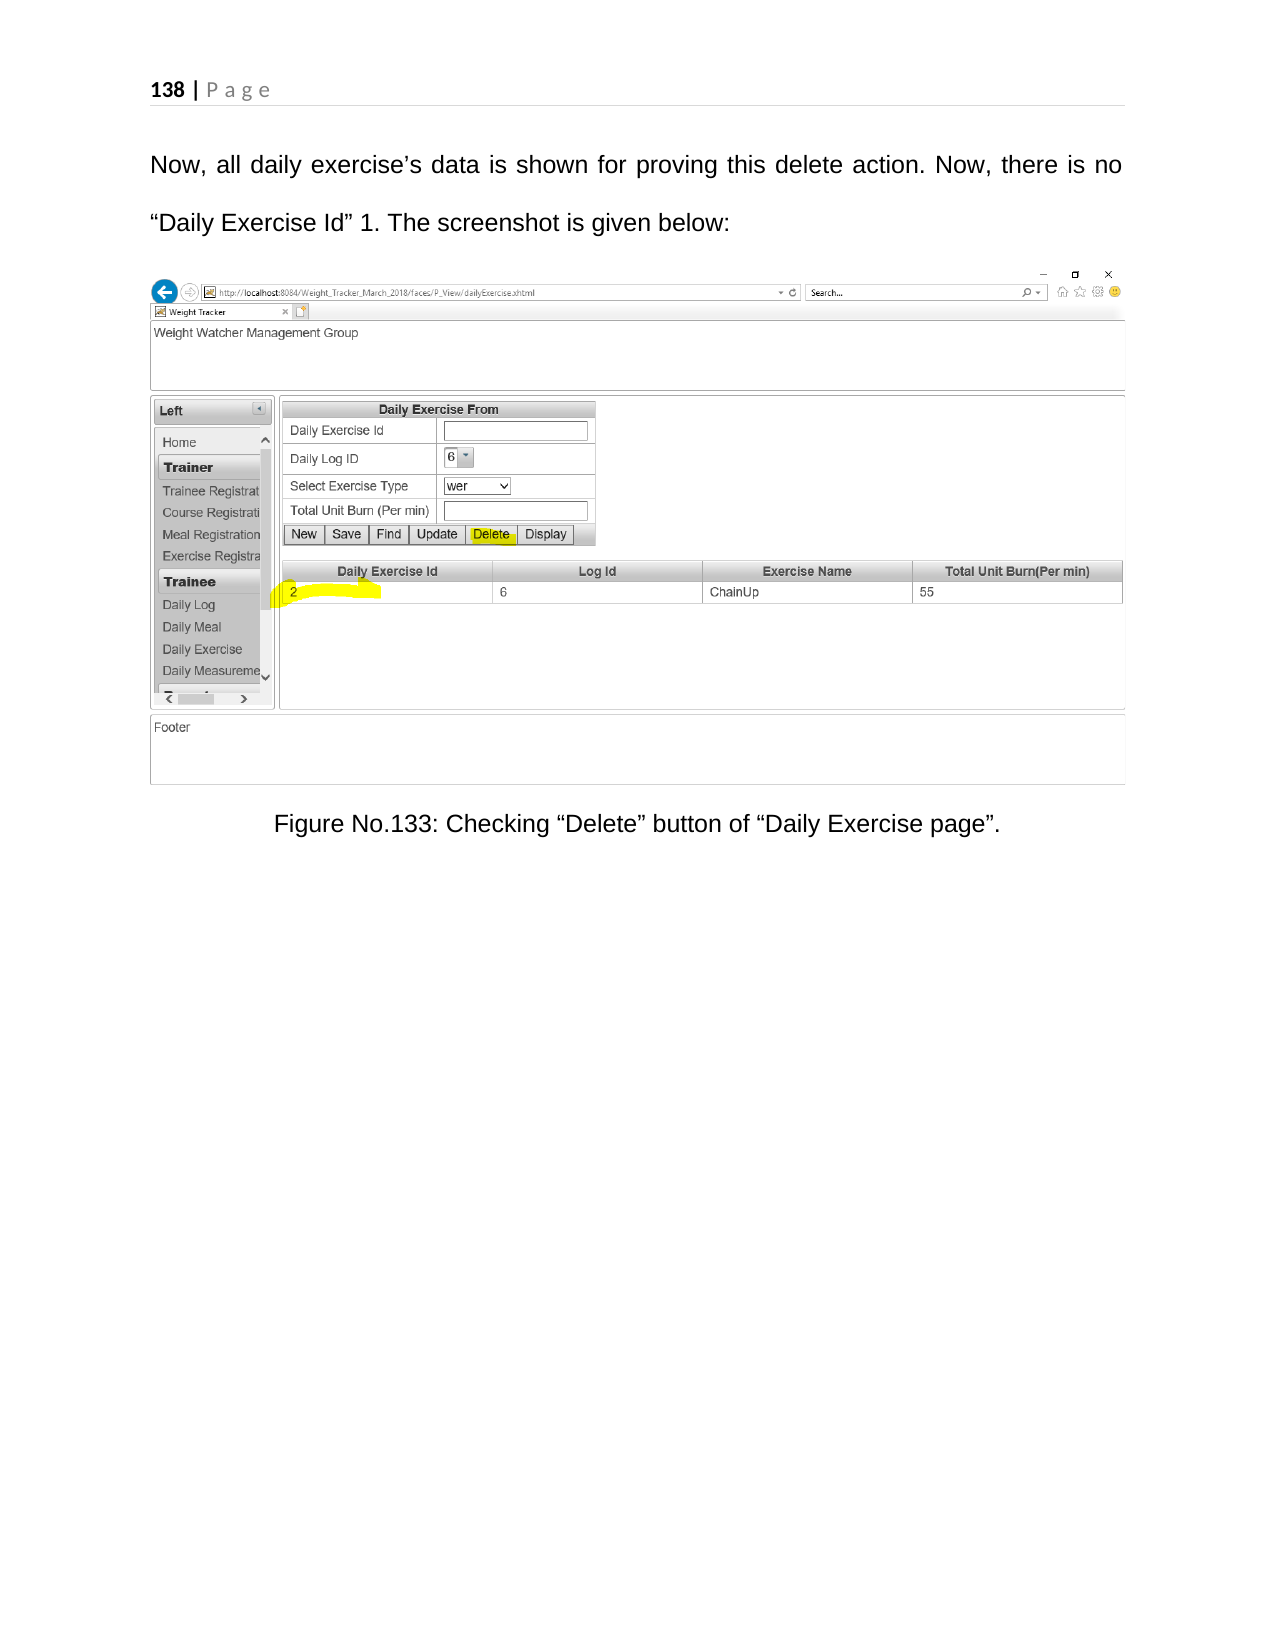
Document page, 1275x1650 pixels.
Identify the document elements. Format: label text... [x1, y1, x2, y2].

picture [150, 265, 1125, 785]
text Now, all daily exercise’s data is shown for proving this delete action. Now, there is no “Daily Exercise Id” 1. The screenshot is given below: [150, 150, 1125, 236]
text Figure No.133: Checking “Delete” button of “Daily Exercise page”. [150, 809, 1125, 837]
